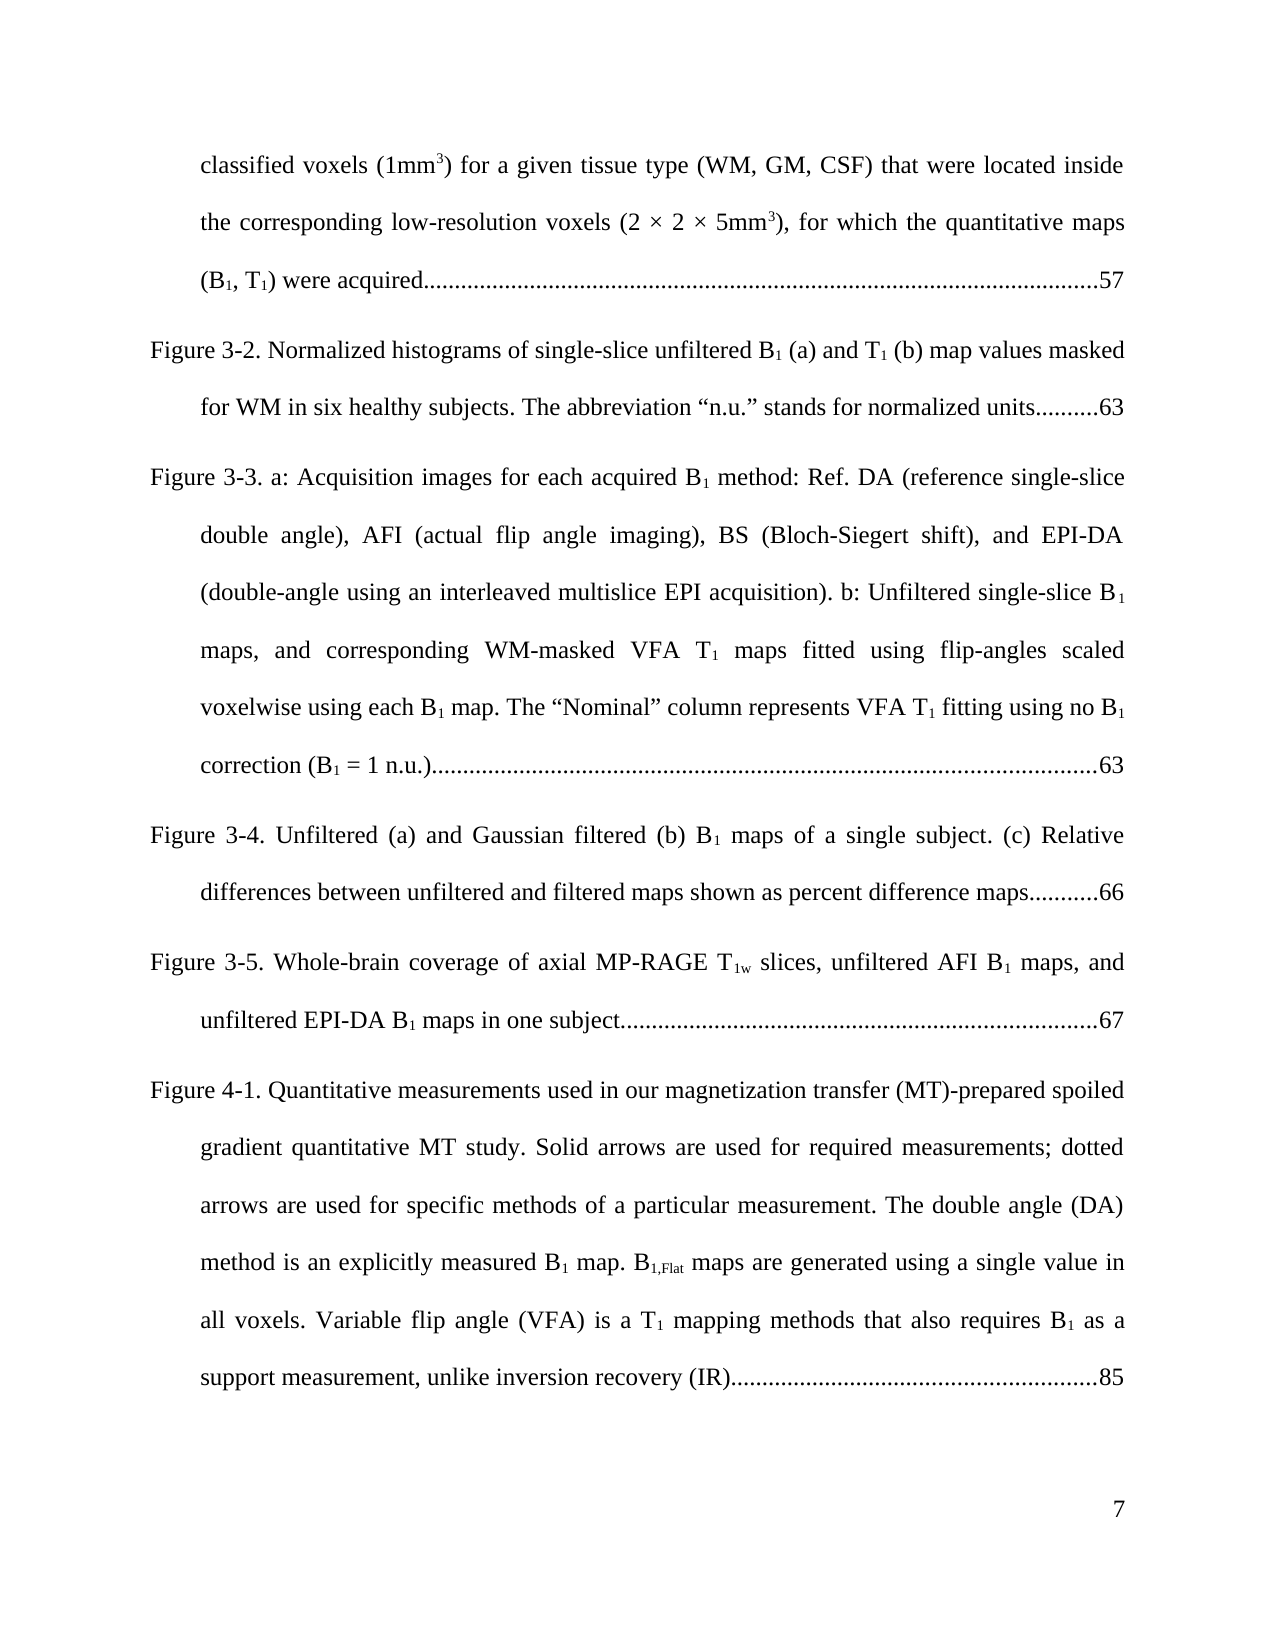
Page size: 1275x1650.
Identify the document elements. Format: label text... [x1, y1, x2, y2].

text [150, 150, 1125, 294]
text Figure 3-2. Normalized histograms of single-slice unfiltered B1 (a) and T1 (b) map values masked for WM in six healthy subjects. The abbreviation “n.u.” stands for normalized units. 63 [150, 335, 1125, 421]
text Figure 4-1. Quantitative measurements used in our magnetization transfer (MT)-prepared spoiled gradient quantitative MT study. Solid arrows are used for required measurements; dotted arrows are used for specific methods of a particular measurement. The double angle (DA) method is an explicitly measured B1 map. B1,Flat maps are generated using a single value in all voxels. Variable flip angle (VFA) is a T1 mapping methods that also requires B1 as a support measurement, unlike inversion recovery (IR). 85 [150, 1075, 1125, 1391]
text Figure 3-3. a: Acquisition images for each acquired B1 method: Ref. DA (reference single-slice double angle), AFI (actual flip angle imaging), BS (Bloch-Siegert shift), and EPI-DA (double-angle using an interleaved multislice EPI acquisition). b: Unfiltered single-slice B1 maps, and corresponding WM-masked VFA T1 maps fitted using flip-angles scaled voxelwise using each B1 map. The “Nominal” column represents VFA T1 fitting using no B1 correction (B1 = 1 n.u.). 63 [150, 462, 1125, 779]
text Figure 3-5. Whole-brain coverage of axial MP-RAGE T1w slices, unfiltered AFI B1 maps, and unfiltered EPI-DA B1 maps in one subject. 67 [150, 947, 1125, 1034]
text Figure 3-4. Unfiltered (a) and Gaussian filtered (b) B1 maps of a single subject. (c) Relative differences between unfiltered and filtered maps shown as percent difference maps. 66 [150, 820, 1125, 906]
